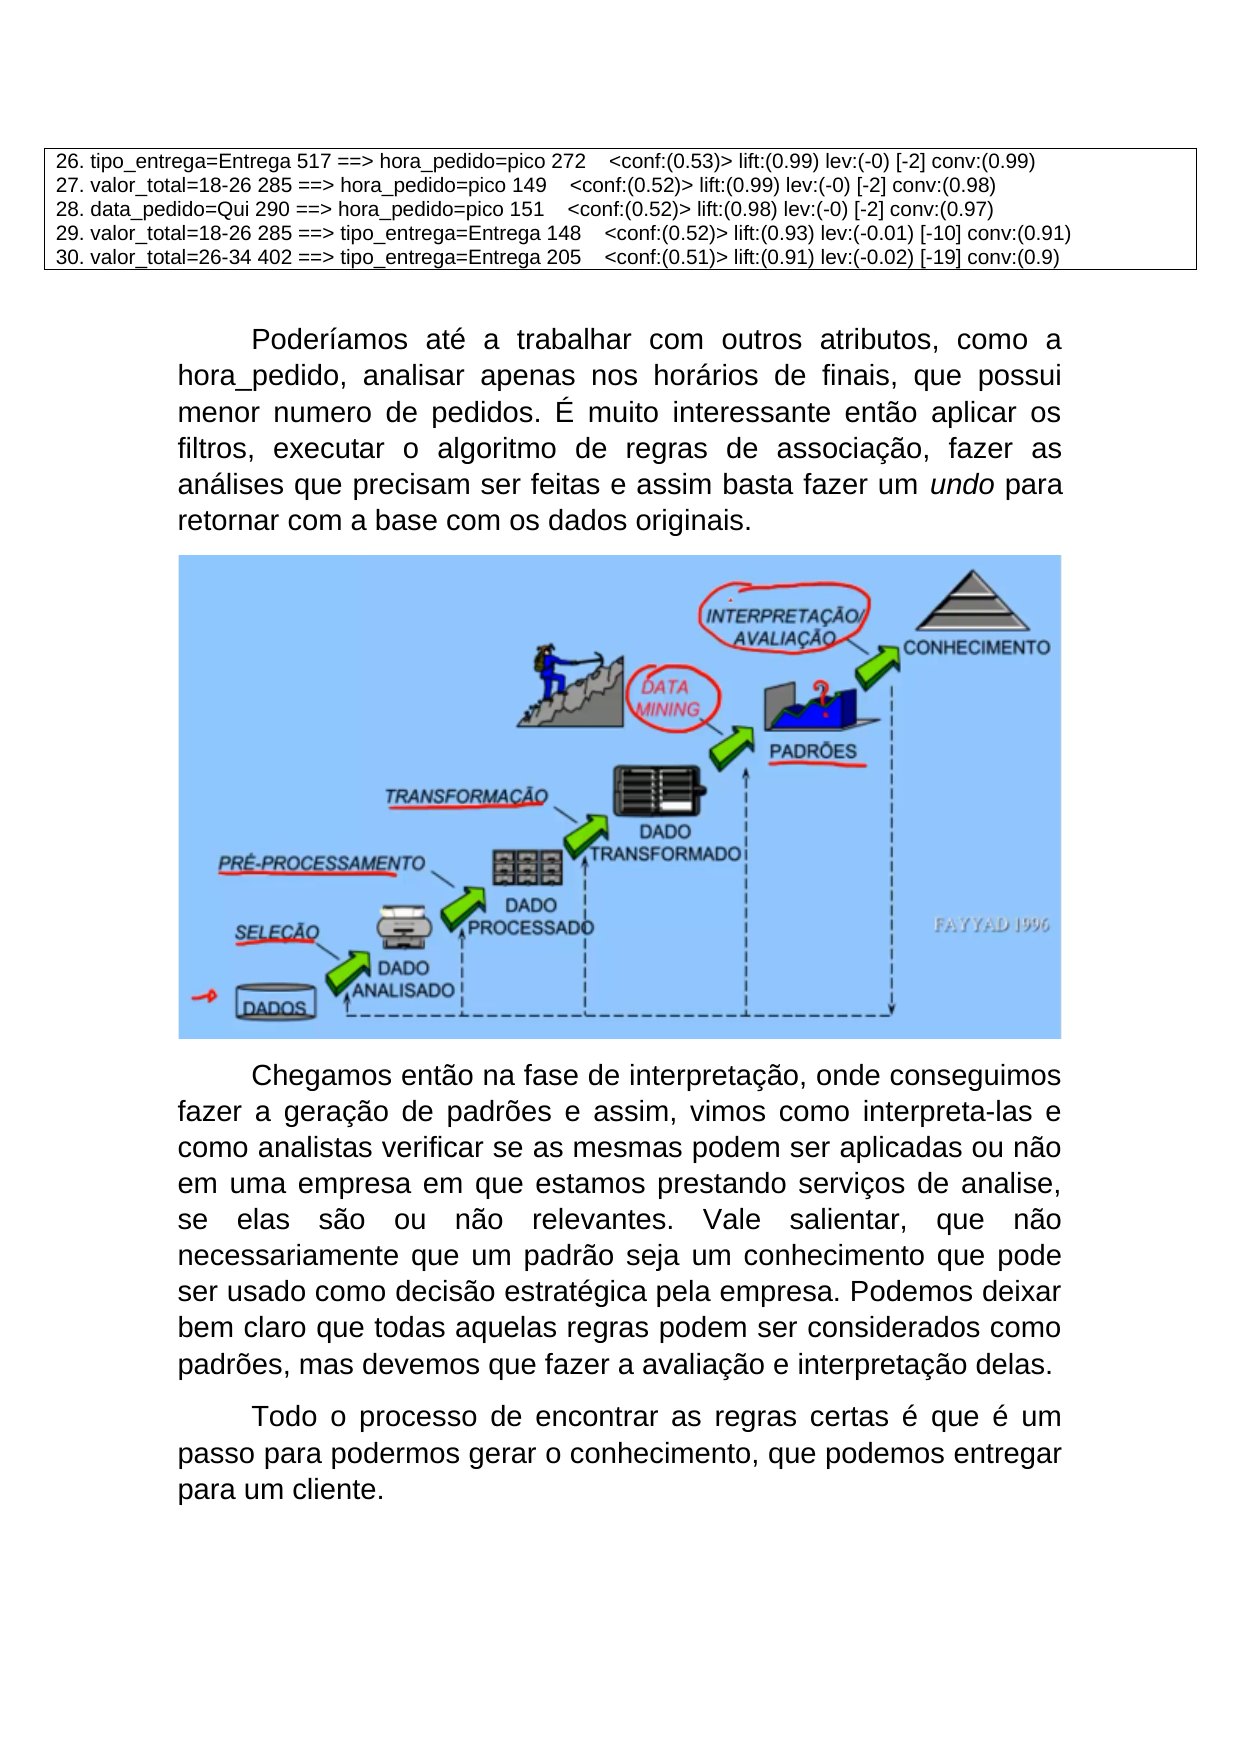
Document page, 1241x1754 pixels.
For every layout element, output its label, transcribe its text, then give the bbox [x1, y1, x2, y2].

text Chegamos então na fase de interpretação, onde conseguimos fazer a geração de padrões e assim, vimos como interpreta-las e como analistas verificar se as mesmas podem ser aplicadas ou não em uma empresa em que estamos prestando serviços de analise, se elas são ou não relevantes. Vale salientar, que não necessariamente que um padrão seja um conhecimento que pode ser usado como decisão estratégica pela empresa. Podemos deixar bem claro que todas aquelas regras podem ser considerados como padrões, mas devemos que fazer a avaliação e interpretação delas. [177, 1057, 1063, 1380]
text Todo o processo de encontrar as regras certas é que é um passo para podermos gerar o conhecimento, que podemos entregar para um cliente. [177, 1399, 1063, 1505]
picture [178, 555, 1062, 1039]
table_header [45, 149, 1196, 268]
text Poderíamos até a trabalhar com outros atributos, como a hora_pedido, analisar apenas nos horários de finais, que possui menor numero de pedidos. É muito interessante então aplicar os filtros, executar o algoritmo de regras de associação, fazer as análises que precisam ser feitas e assim basta fazer um undo para retornar com a base com os dados originais. [177, 322, 1063, 537]
